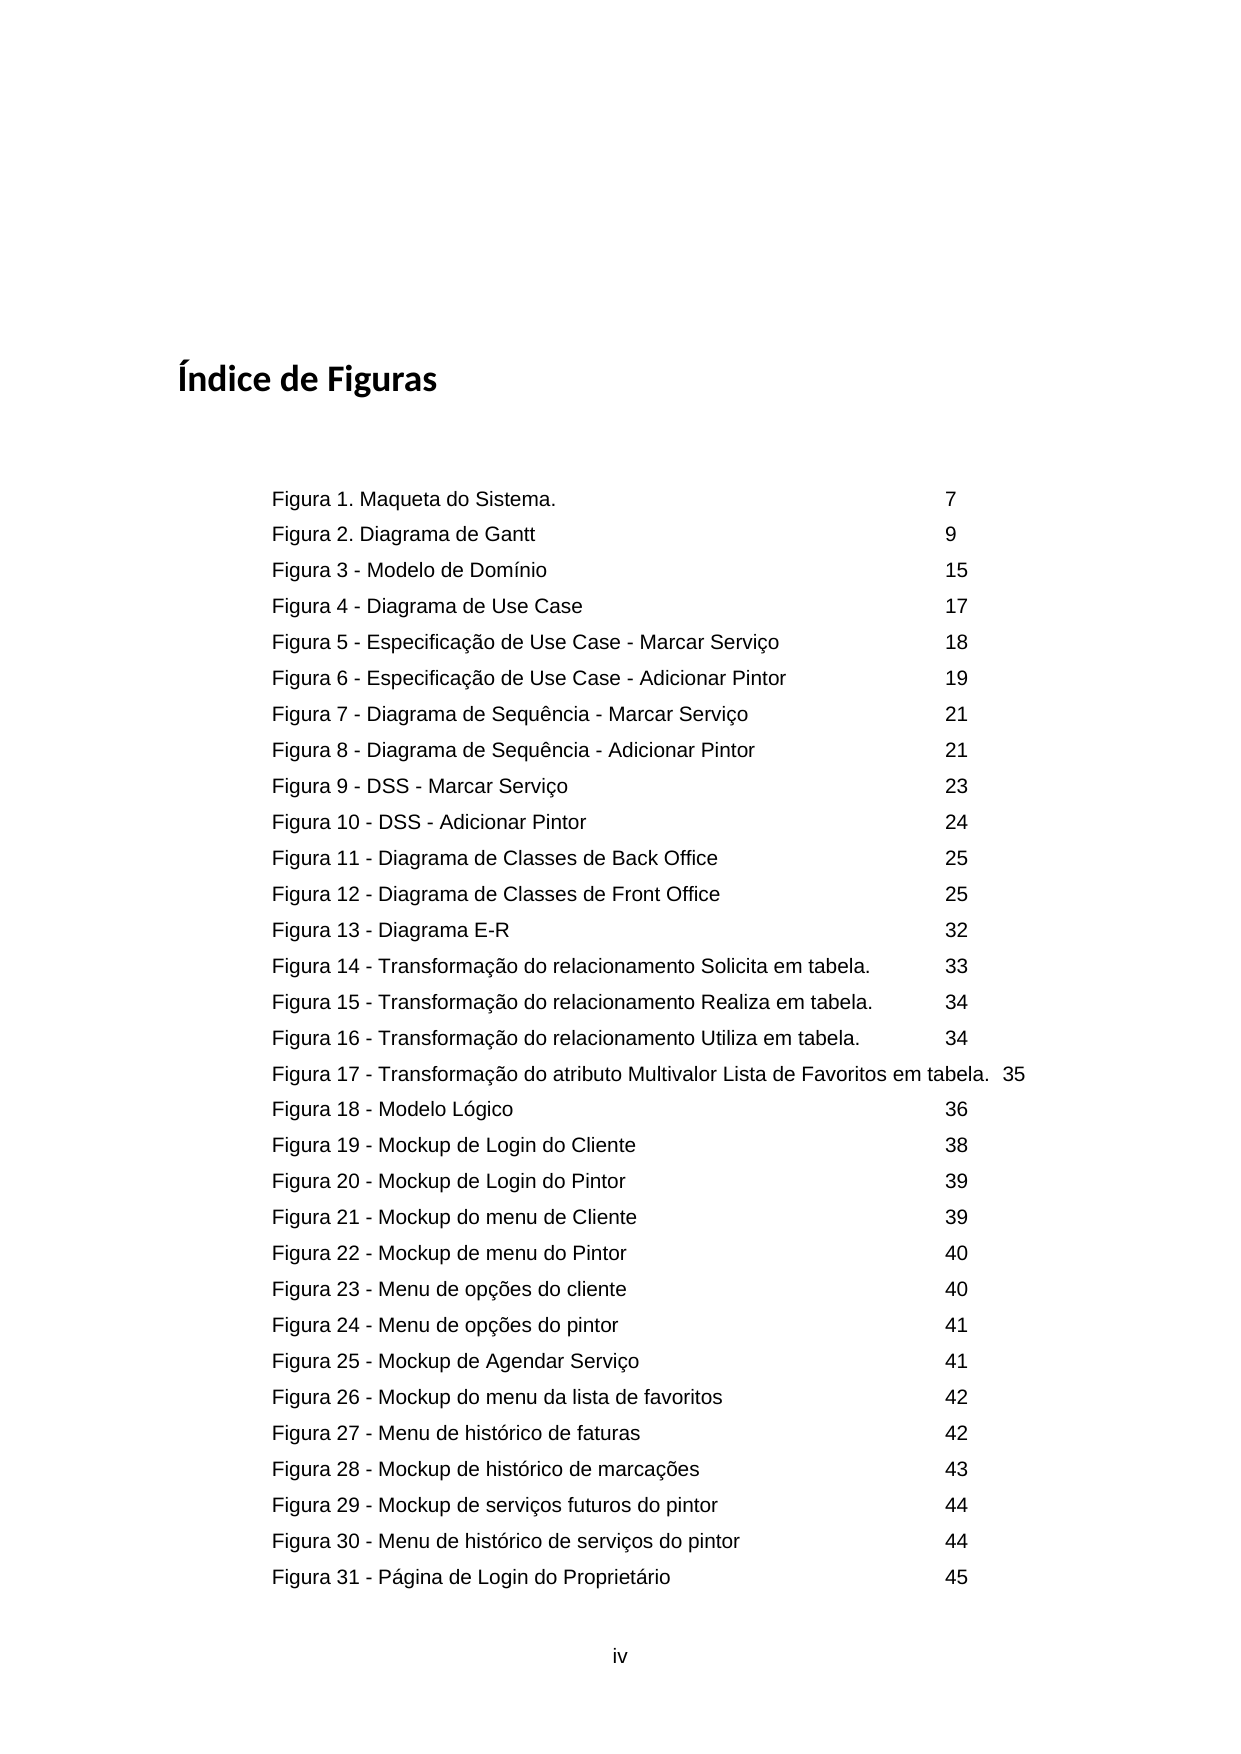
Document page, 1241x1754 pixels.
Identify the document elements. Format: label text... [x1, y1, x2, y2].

text Figura 16 - Transformação do relacionamento Utiliza em tabela. 34 [272, 1025, 1063, 1049]
text Figura 11 - Diagrama de Classes de Back Office 25 [272, 846, 1063, 870]
text Figura 13 - Diagrama E-R 32 [272, 918, 1063, 942]
text Figura 14 - Transformação do relacionamento Solicita em tabela. 33 [272, 953, 1063, 977]
text Figura 21 - Mockup do menu de Cliente 39 [272, 1205, 1063, 1229]
text Figura 30 - Menu de histórico de serviços do pintor 44 [272, 1528, 1063, 1552]
text Figura 24 - Menu de opções do pintor 41 [272, 1313, 1063, 1337]
text Figura 26 - Mockup do menu da lista de favoritos 42 [272, 1385, 1063, 1409]
text Figura 9 - DSS - Marcar Serviço 23 [272, 774, 1063, 798]
text Figura 6 - Especificação de Use Case - Adicionar Pintor 19 [272, 666, 1063, 690]
text Figura 25 - Mockup de Agendar Serviço 41 [272, 1349, 1063, 1373]
text Figura 2. Diagrama de Gantt 9 [272, 522, 1063, 546]
text Figura 22 - Mockup de menu do Pintor 40 [272, 1241, 1063, 1265]
text Figura 27 - Menu de histórico de faturas 42 [272, 1421, 1063, 1445]
text Figura 4 - Diagrama de Use Case 17 [272, 594, 1063, 618]
text Figura 15 - Transformação do relacionamento Realiza em tabela. 34 [272, 989, 1063, 1013]
text Figura 7 - Diagrama de Sequência - Marcar Serviço 21 [272, 702, 1063, 726]
subtitle Índice de Figuras [177, 354, 1063, 400]
text Figura 12 - Diagrama de Classes de Front Office 25 [272, 882, 1063, 906]
text Figura 29 - Mockup de serviços futuros do pintor 44 [272, 1493, 1063, 1517]
text Figura 1. Maqueta do Sistema. 7 [272, 486, 1063, 510]
text Figura 5 - Especificação de Use Case - Marcar Serviço 18 [272, 630, 1063, 654]
text Figura 18 - Modelo Lógico 36 [272, 1097, 1063, 1121]
text Figura 19 - Mockup de Login do Cliente 38 [272, 1133, 1063, 1157]
text Figura 31 - Página de Login do Proprietário 45 [272, 1564, 1063, 1588]
text Figura 28 - Mockup de histórico de marcações 43 [272, 1457, 1063, 1481]
text Figura 8 - Diagrama de Sequência - Adicionar Pintor 21 [272, 738, 1063, 762]
text Figura 20 - Mockup de Login do Pintor 39 [272, 1169, 1063, 1193]
text Figura 10 - DSS - Adicionar Pintor 24 [272, 810, 1063, 834]
text Figura 3 - Modelo de Domínio 15 [272, 558, 1063, 582]
text Figura 23 - Menu de opções do cliente 40 [272, 1277, 1063, 1301]
text Figura 17 - Transformação do atributo Multivalor Lista de Favoritos em tabela. 35 [272, 1061, 1063, 1085]
